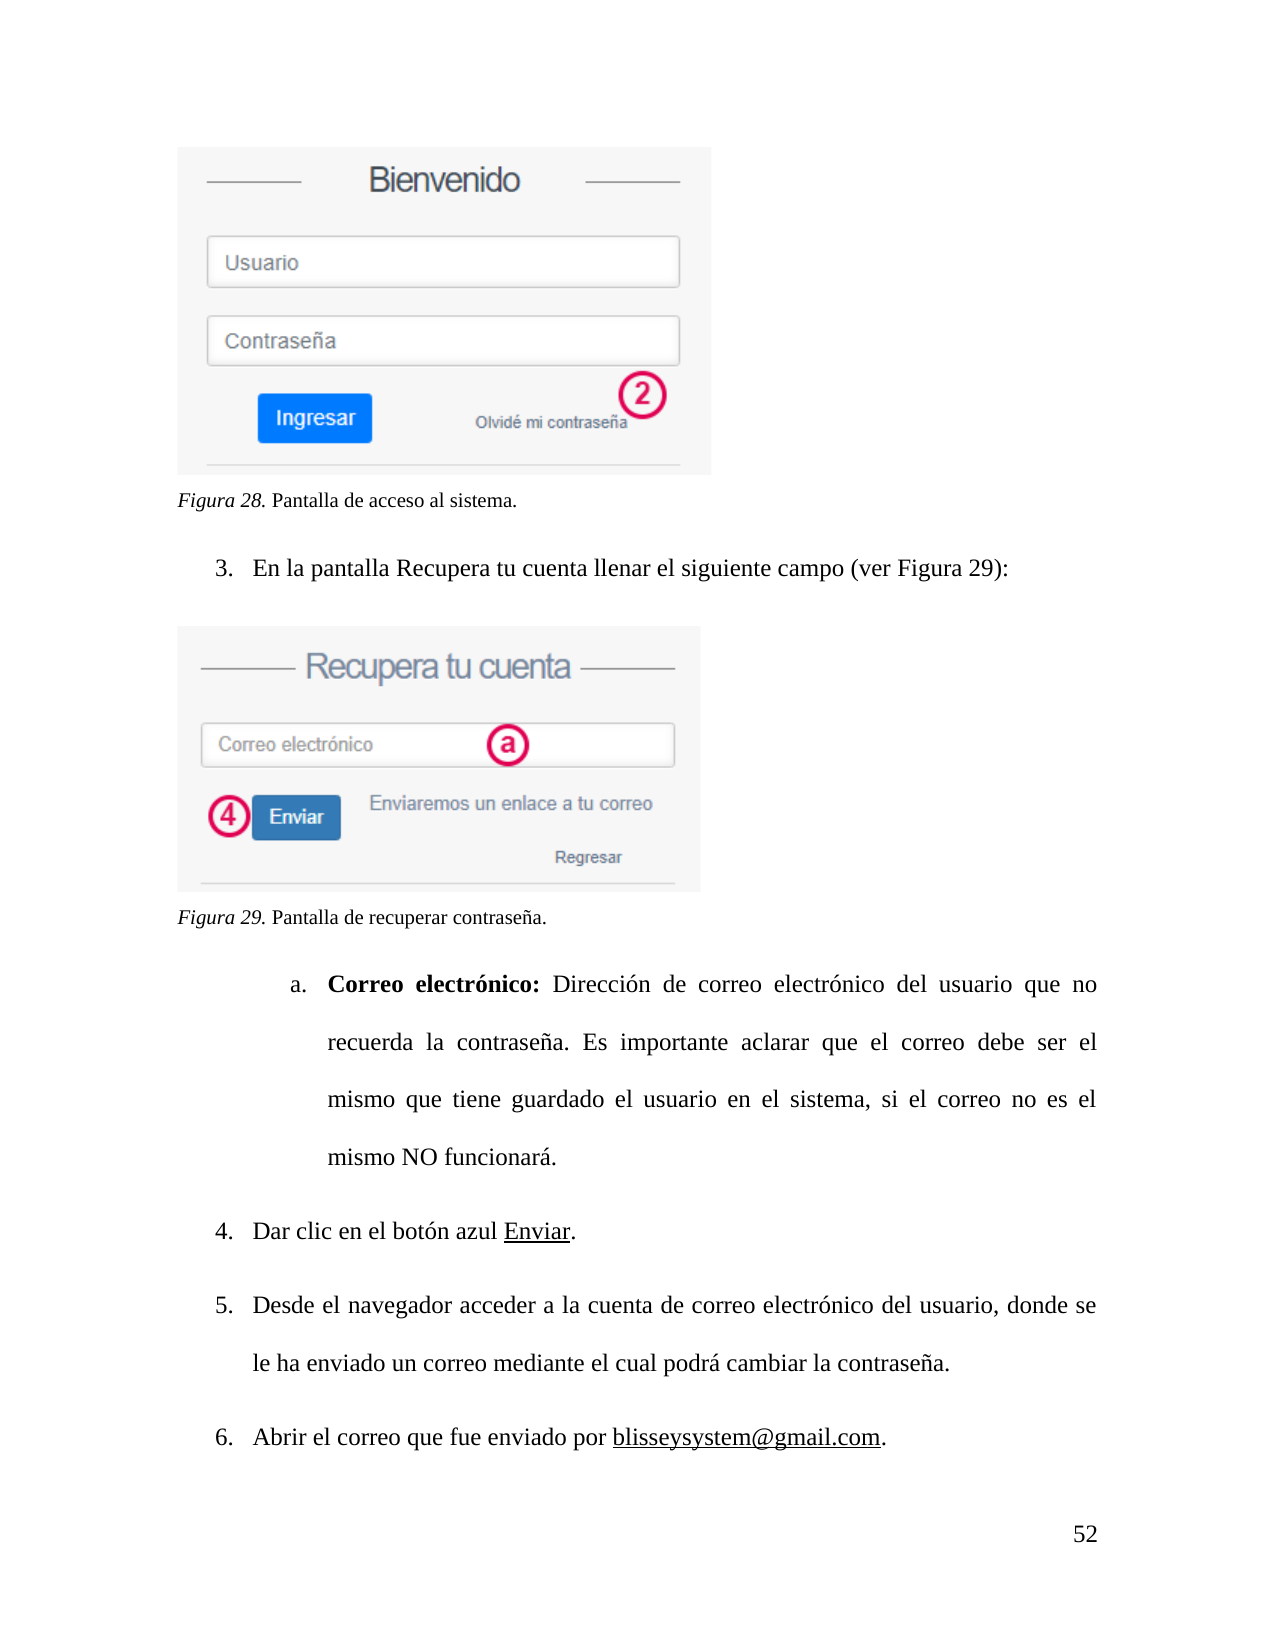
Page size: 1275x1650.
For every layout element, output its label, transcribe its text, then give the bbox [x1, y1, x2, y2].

picture [177, 626, 701, 892]
picture [177, 147, 712, 475]
list Desde el navegador acceder a la cuenta de correo electrónico del usuario, donde se le ha enviado un correo mediante el cual podrá cambiar la contraseña. [215, 1290, 1098, 1377]
list Abrir el correo que fue enviado por blisseysystem@gmail.com. [215, 1422, 1098, 1451]
text Figura 28. Pantalla de acceso al sistema. [177, 488, 1098, 512]
list Dar clic en el botón azul Enviar. [215, 1216, 1098, 1245]
list Correo electrónico: Dirección de correo electrónico del usuario que no recuerda la contraseña. Es importante aclarar que el correo debe ser el mismo que tiene guardado el usuario en el sistema, si el correo no es el mismo NO funcionará. [290, 969, 1098, 1171]
list En la pantalla Recupera tu cuenta llenar el siguiente campo (ver Figura 29): [215, 553, 1098, 581]
text Figura 29. Pantalla de recuperar contraseña. [177, 905, 1098, 929]
